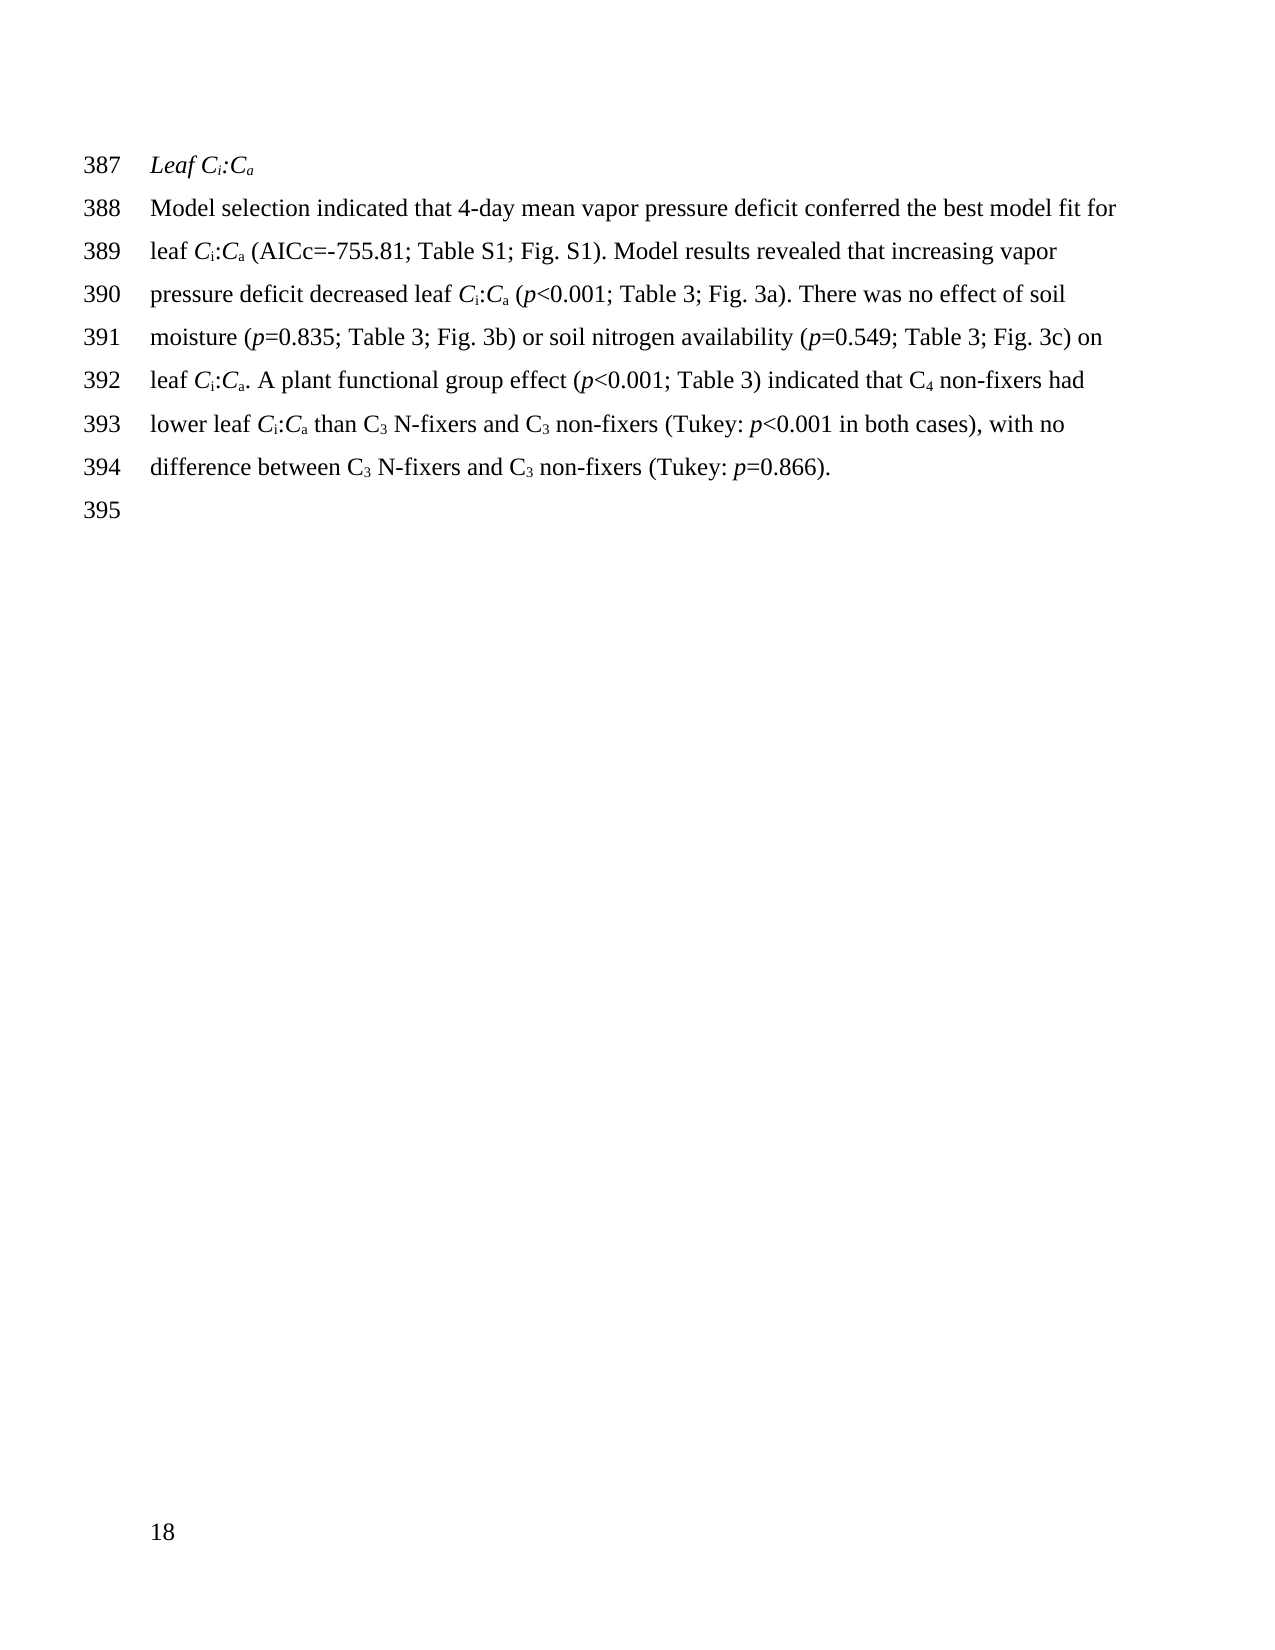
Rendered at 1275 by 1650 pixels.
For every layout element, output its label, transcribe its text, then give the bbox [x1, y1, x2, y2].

text Leaf Ci:Ca [150, 150, 1125, 179]
text Model selection indicated that 4-day mean vapor pressure deficit conferred the best model fit for leaf Ci:Ca (AICc=-755.81; Table S1; Fig. S1). Model results revealed that increasing vapor pressure deficit decreased leaf Ci:Ca (p<0.001; Table 3; Fig. 3a). There was no effect of soil moisture (p=0.835; Table 3; Fig. 3b) or soil nitrogen availability (p=0.549; Table 3; Fig. 3c) on leaf Ci:Ca. A plant functional group effect (p<0.001; Table 3) indicated that C4 non-fixers had lower leaf Ci:Ca than C3 N-fixers and C3 non-fixers (Tukey: p<0.001 in both cases), with no difference between C3 N-fixers and C3 non-fixers (Tukey: p=0.866). [150, 193, 1125, 481]
